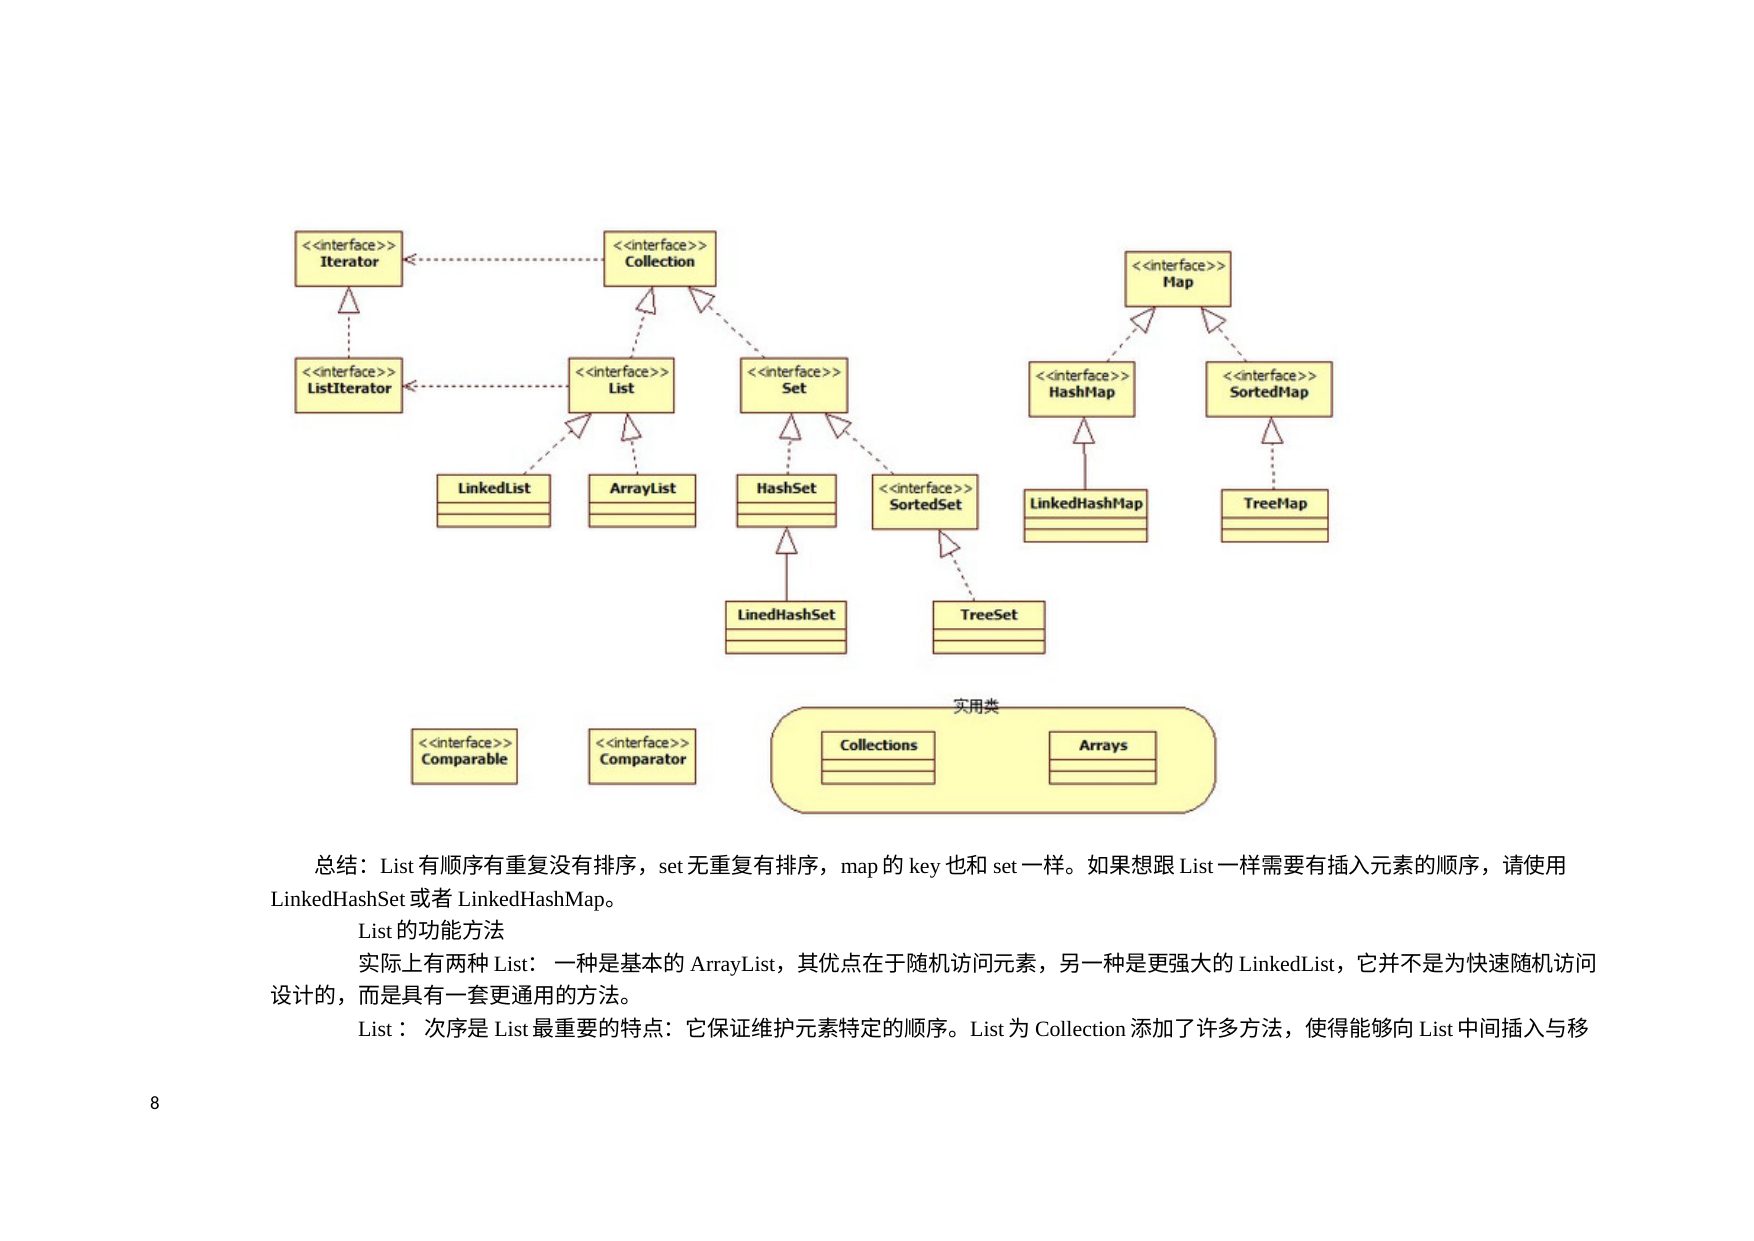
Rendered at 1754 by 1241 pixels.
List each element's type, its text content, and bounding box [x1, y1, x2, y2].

list List的功能方法 [270, 913, 1604, 945]
list 总结：List有顺序有重复没有排序，set无重复有排序，map的key也和set一样。如果想跟List一样需要有插入元素的顺序，请使用LinkedHashSet或者LinkedHashMap。 [270, 848, 1604, 913]
list 实际上有两种List： 一种是基本的ArrayList，其优点在于随机访问元素，另一种是更强大的LinkedList，它并不是为快速随机访问设计的，而是具有一套更通用的方法。 [270, 945, 1604, 1010]
picture [270, 206, 1358, 839]
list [270, 1010, 1604, 1043]
